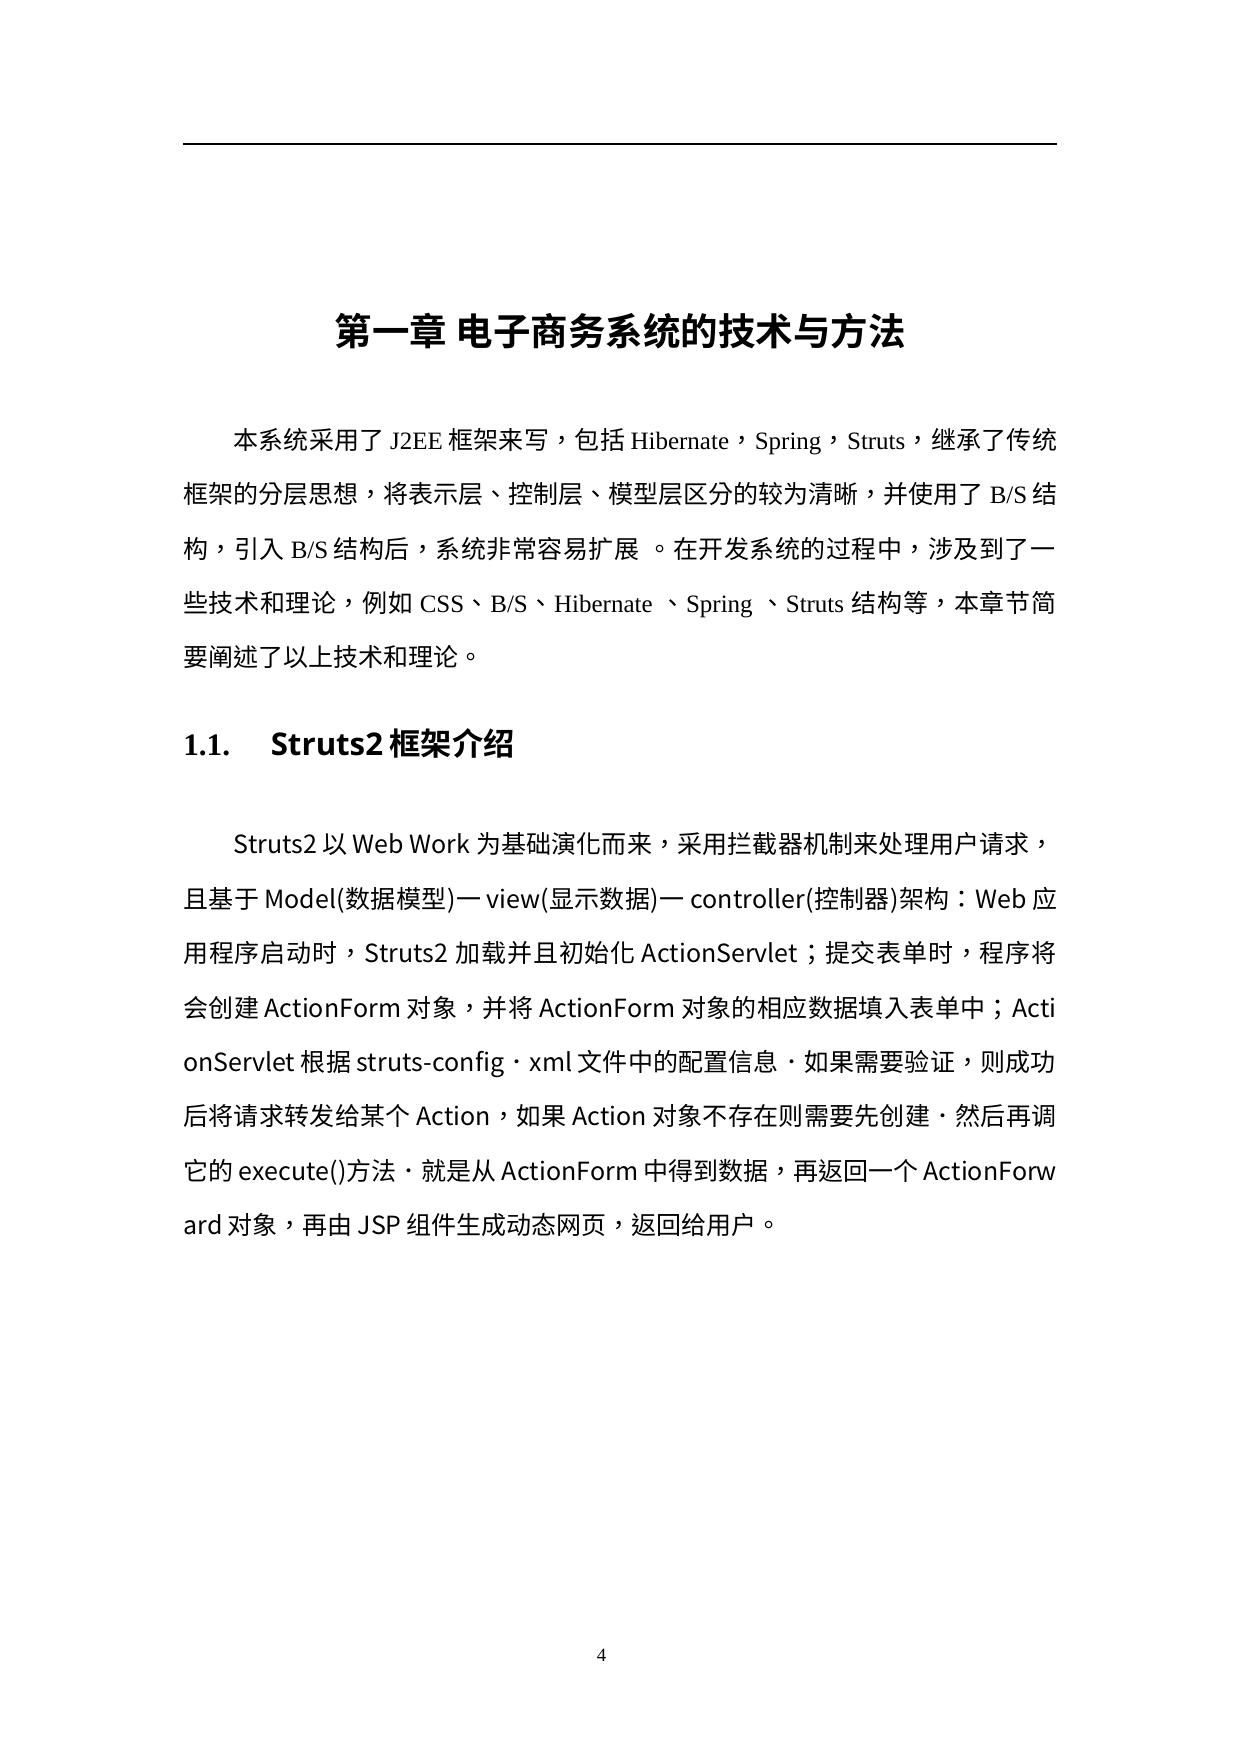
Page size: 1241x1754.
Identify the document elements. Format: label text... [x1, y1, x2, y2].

text Struts2以Web Work为基础演化而来，采用拦截器机制来处理用户请求，且基于Model(数据模型)一view(显示数据)一controller(控制器)架构：Web应用程序启动时，Struts2 加载并且初始化ActionServlet；提交表单时，程序将会创建ActionForm对象，并将ActionForm对象的相应数据填入表单中；ActionServlet根据struts-config．xml文件中的配置信息．如果需要验证，则成功后将请求转发给某个Action，如果Action对象不存在则需要先创建．然后再调它的execute()方法．就是从ActionForm中得到数据，再返回一个ActionForward对象，再由JSP组件生成动态网页，返回给用户。 [183, 825, 1057, 1242]
text 第一章 电子商务系统的技术与方法 [183, 301, 1057, 356]
subtitle Struts2框架介绍 [183, 719, 1057, 765]
text 本系统采用了J2EE框架来写，包括Hibernate，Spring，Struts，继承了传统框架的分层思想，将表示层、控制层、模型层区分的较为清晰，并使用了B/S结构，引入B/S结构后，系统非常容易扩展 。在开发系统的过程中，涉及到了一些技术和理论，例如CSS、B/S、Hibernate 、Spring 、Struts 结构等，本章节简要阐述了以上技术和理论。 [183, 420, 1057, 674]
